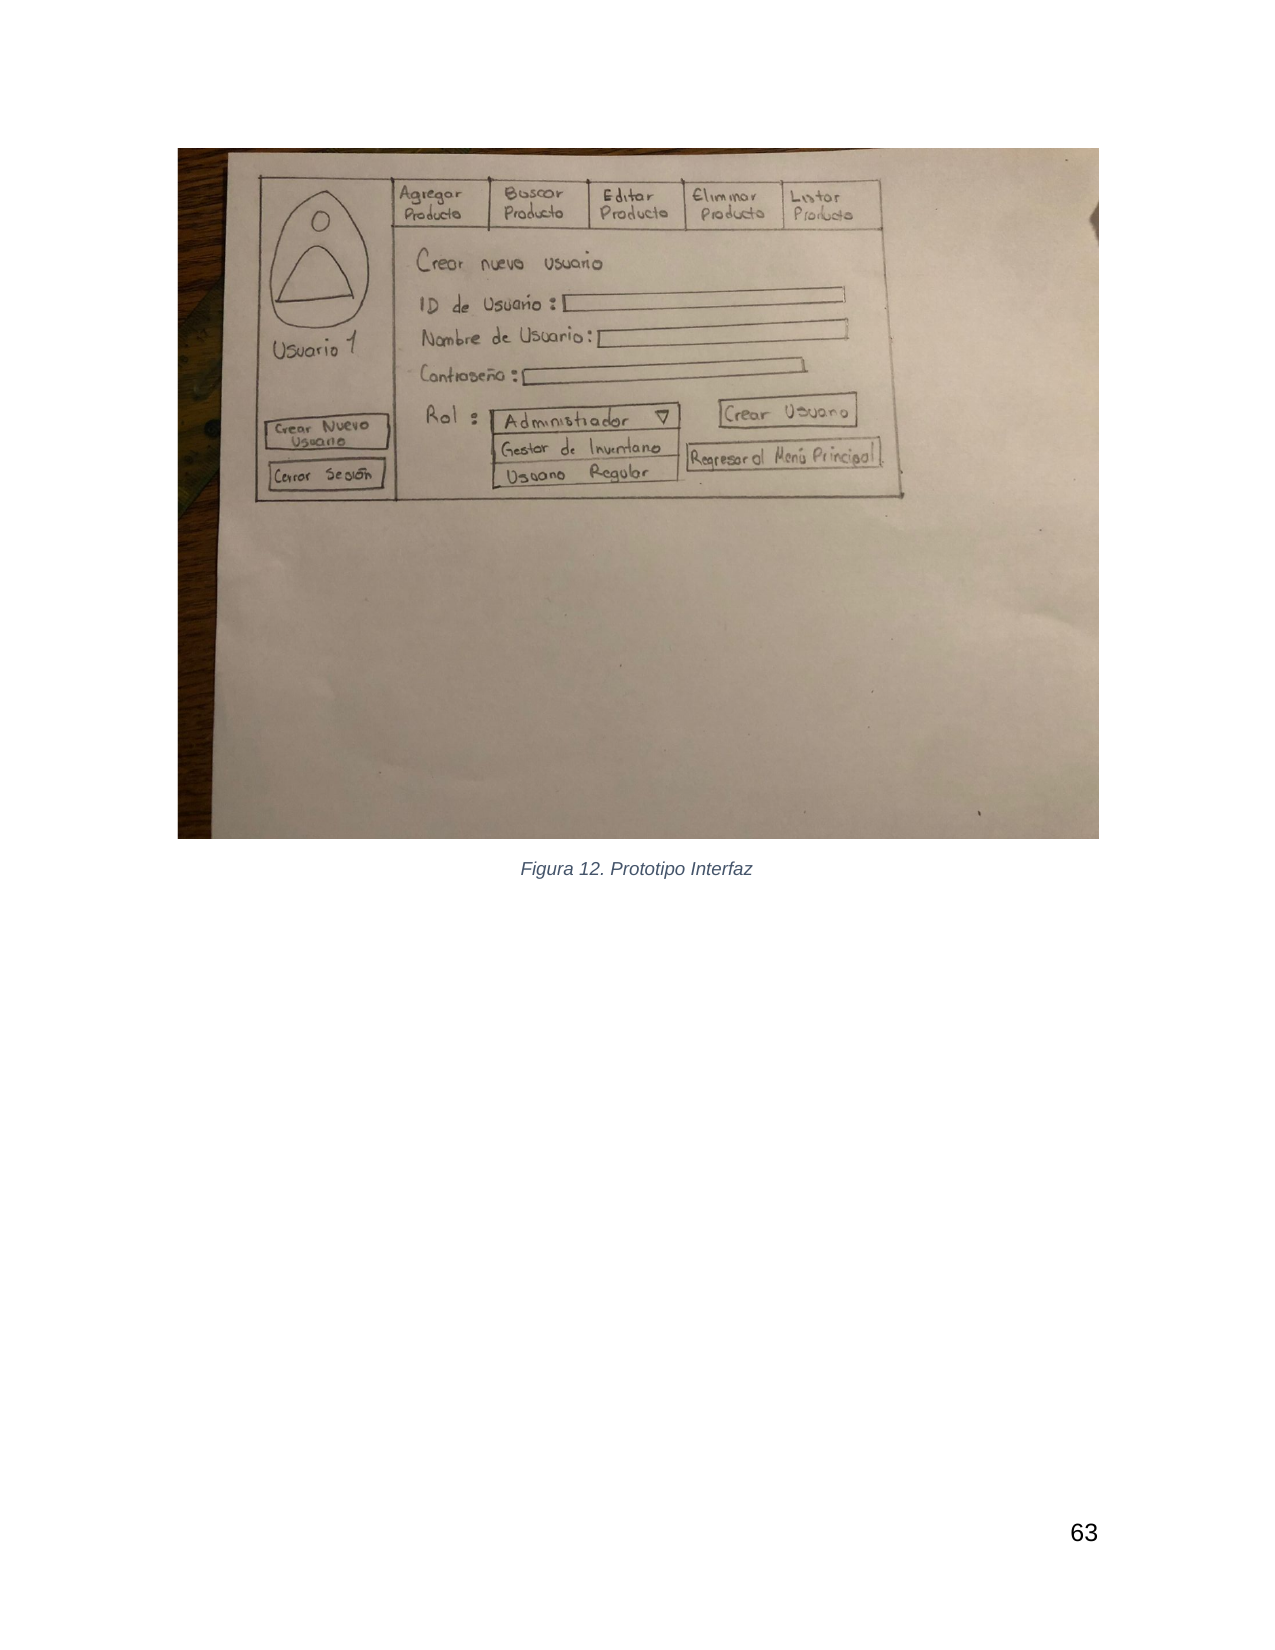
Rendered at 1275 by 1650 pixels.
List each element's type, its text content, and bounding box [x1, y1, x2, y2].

text Figura 12. Prototipo Interfaz [177, 858, 1098, 879]
picture [179, 148, 1098, 839]
